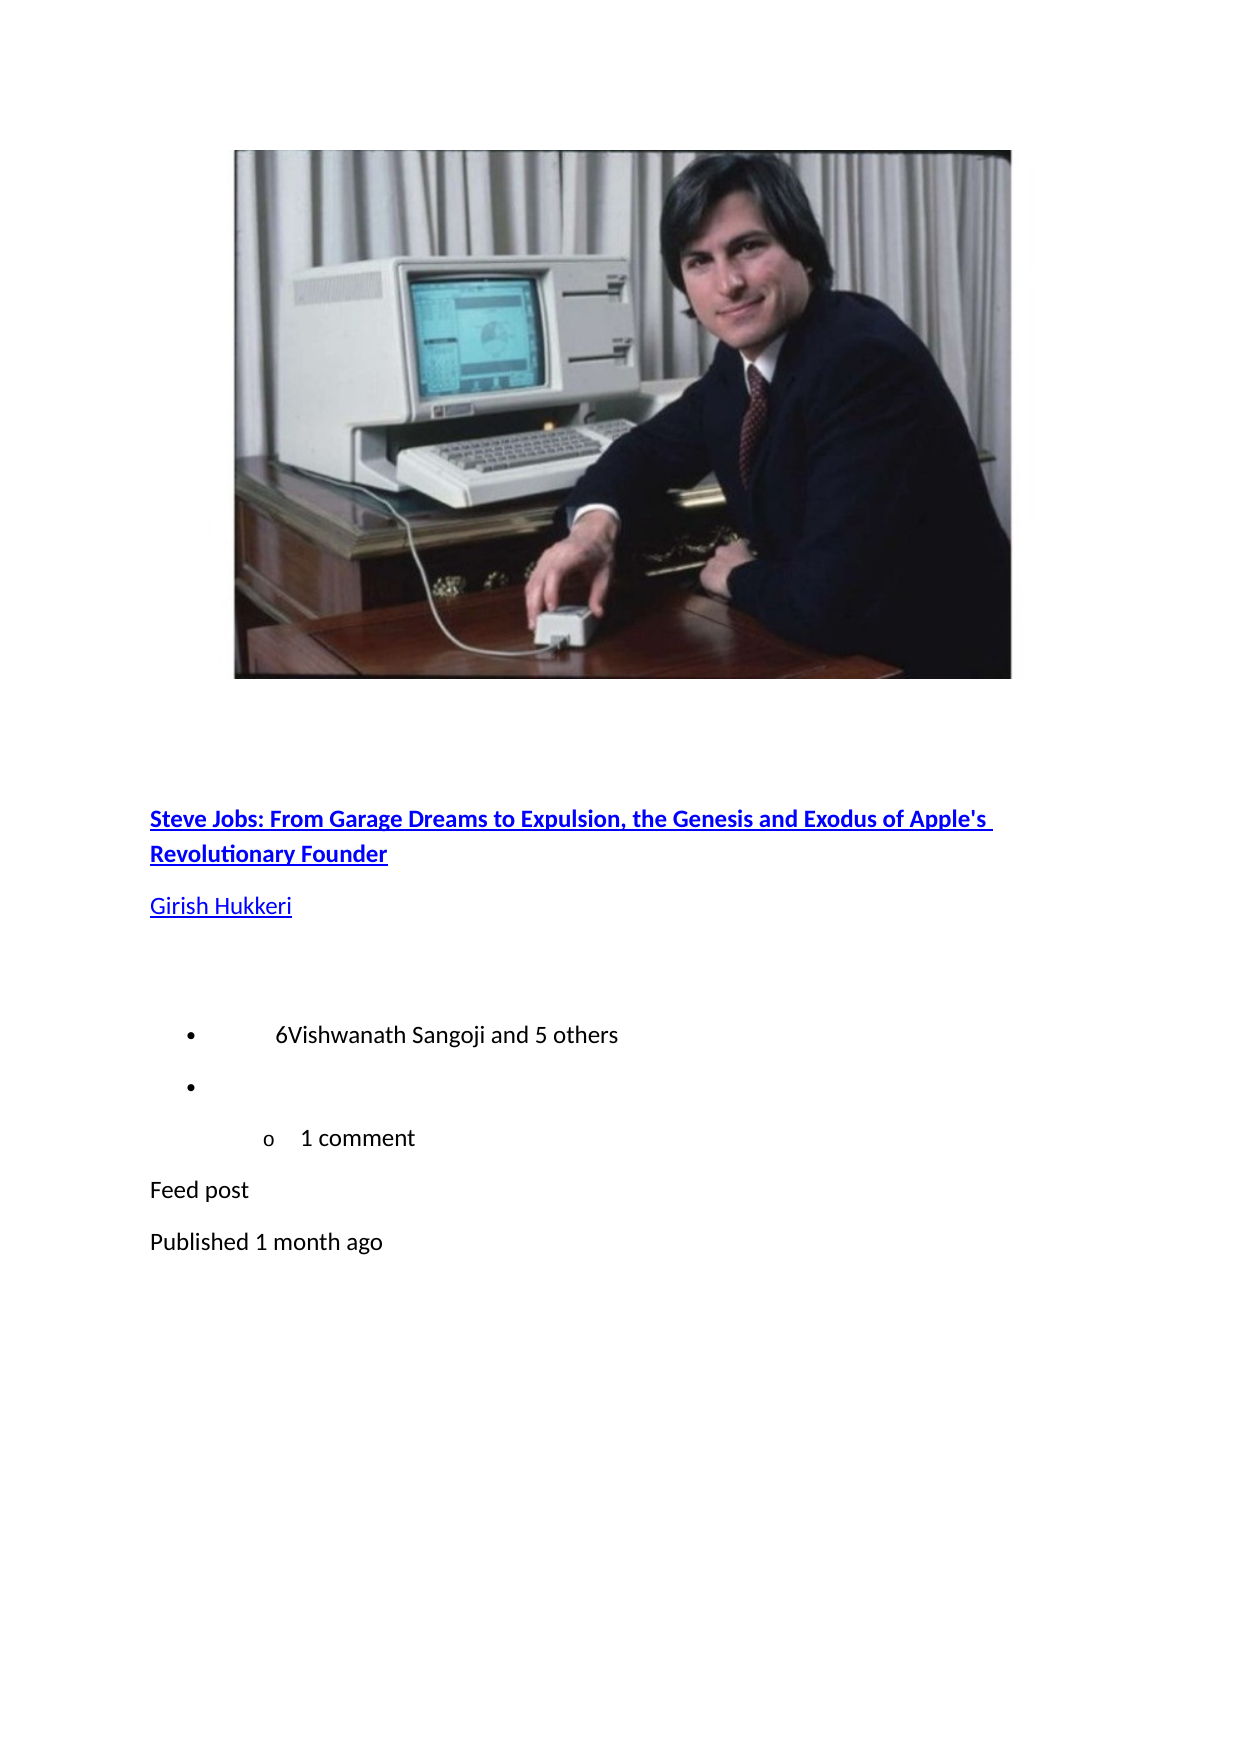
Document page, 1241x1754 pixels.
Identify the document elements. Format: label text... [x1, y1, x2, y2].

text Steve Jobs: From Garage Dreams to Expulsion, the Genesis and Exodus of Apple's Revolutionary Founder [150, 803, 1090, 869]
list 6Vishwanath Sangoji and 5 others [187, 993, 1090, 1050]
list 1 comment [262, 1122, 1090, 1153]
picture [150, 150, 1091, 679]
text Feed post [150, 1174, 1090, 1205]
text Published 1 month ago [150, 1226, 1090, 1256]
text Girish Hukkeri [150, 890, 1090, 921]
